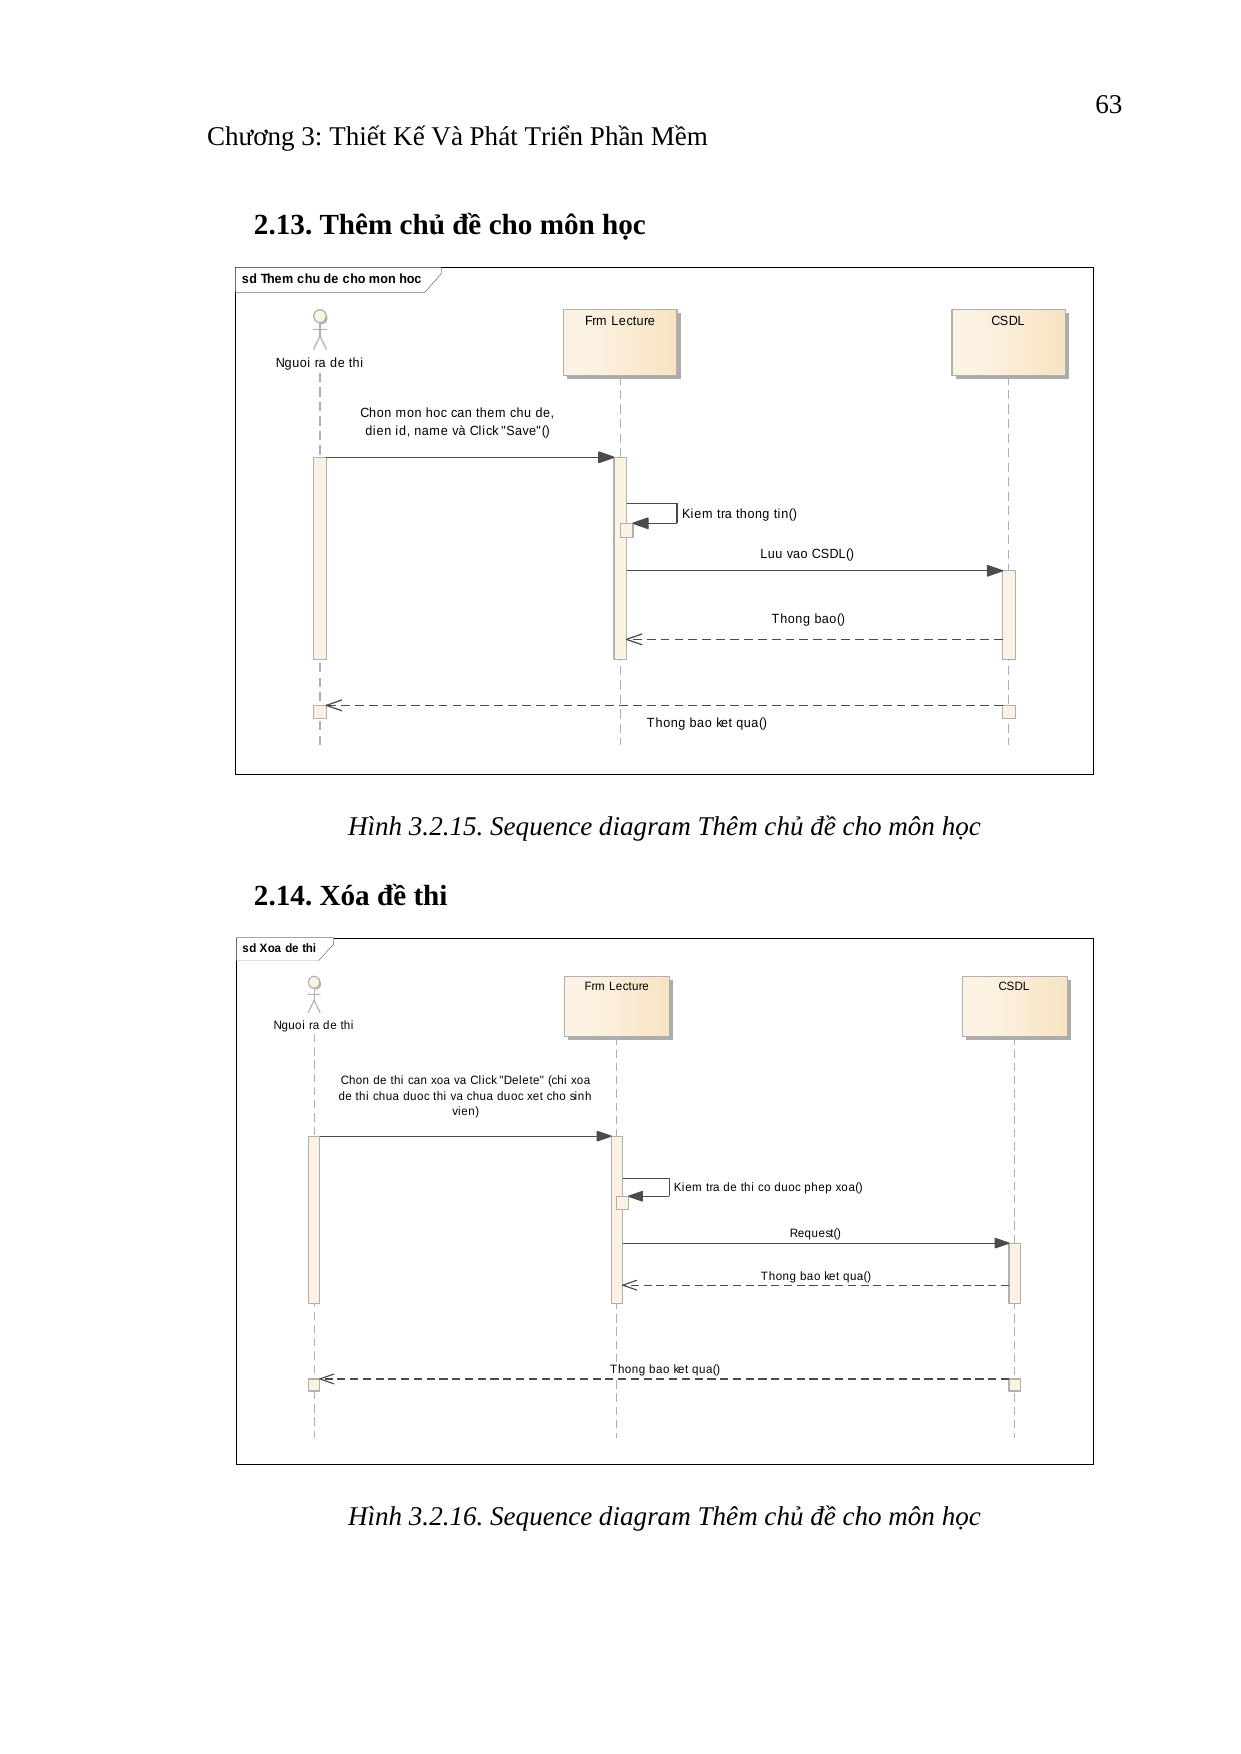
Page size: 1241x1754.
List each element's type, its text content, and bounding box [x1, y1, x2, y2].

text Hình 3.2.16. Sequence diagram Thêm chủ đề cho môn học [207, 1500, 1122, 1531]
text Hình 3.2.15. Sequence diagram Thêm chủ đề cho môn học [207, 810, 1122, 841]
subtitle 2.13. Thêm chủ đề cho môn học [254, 207, 1122, 240]
subtitle 2.14. Xóa đề thi [254, 878, 1122, 911]
